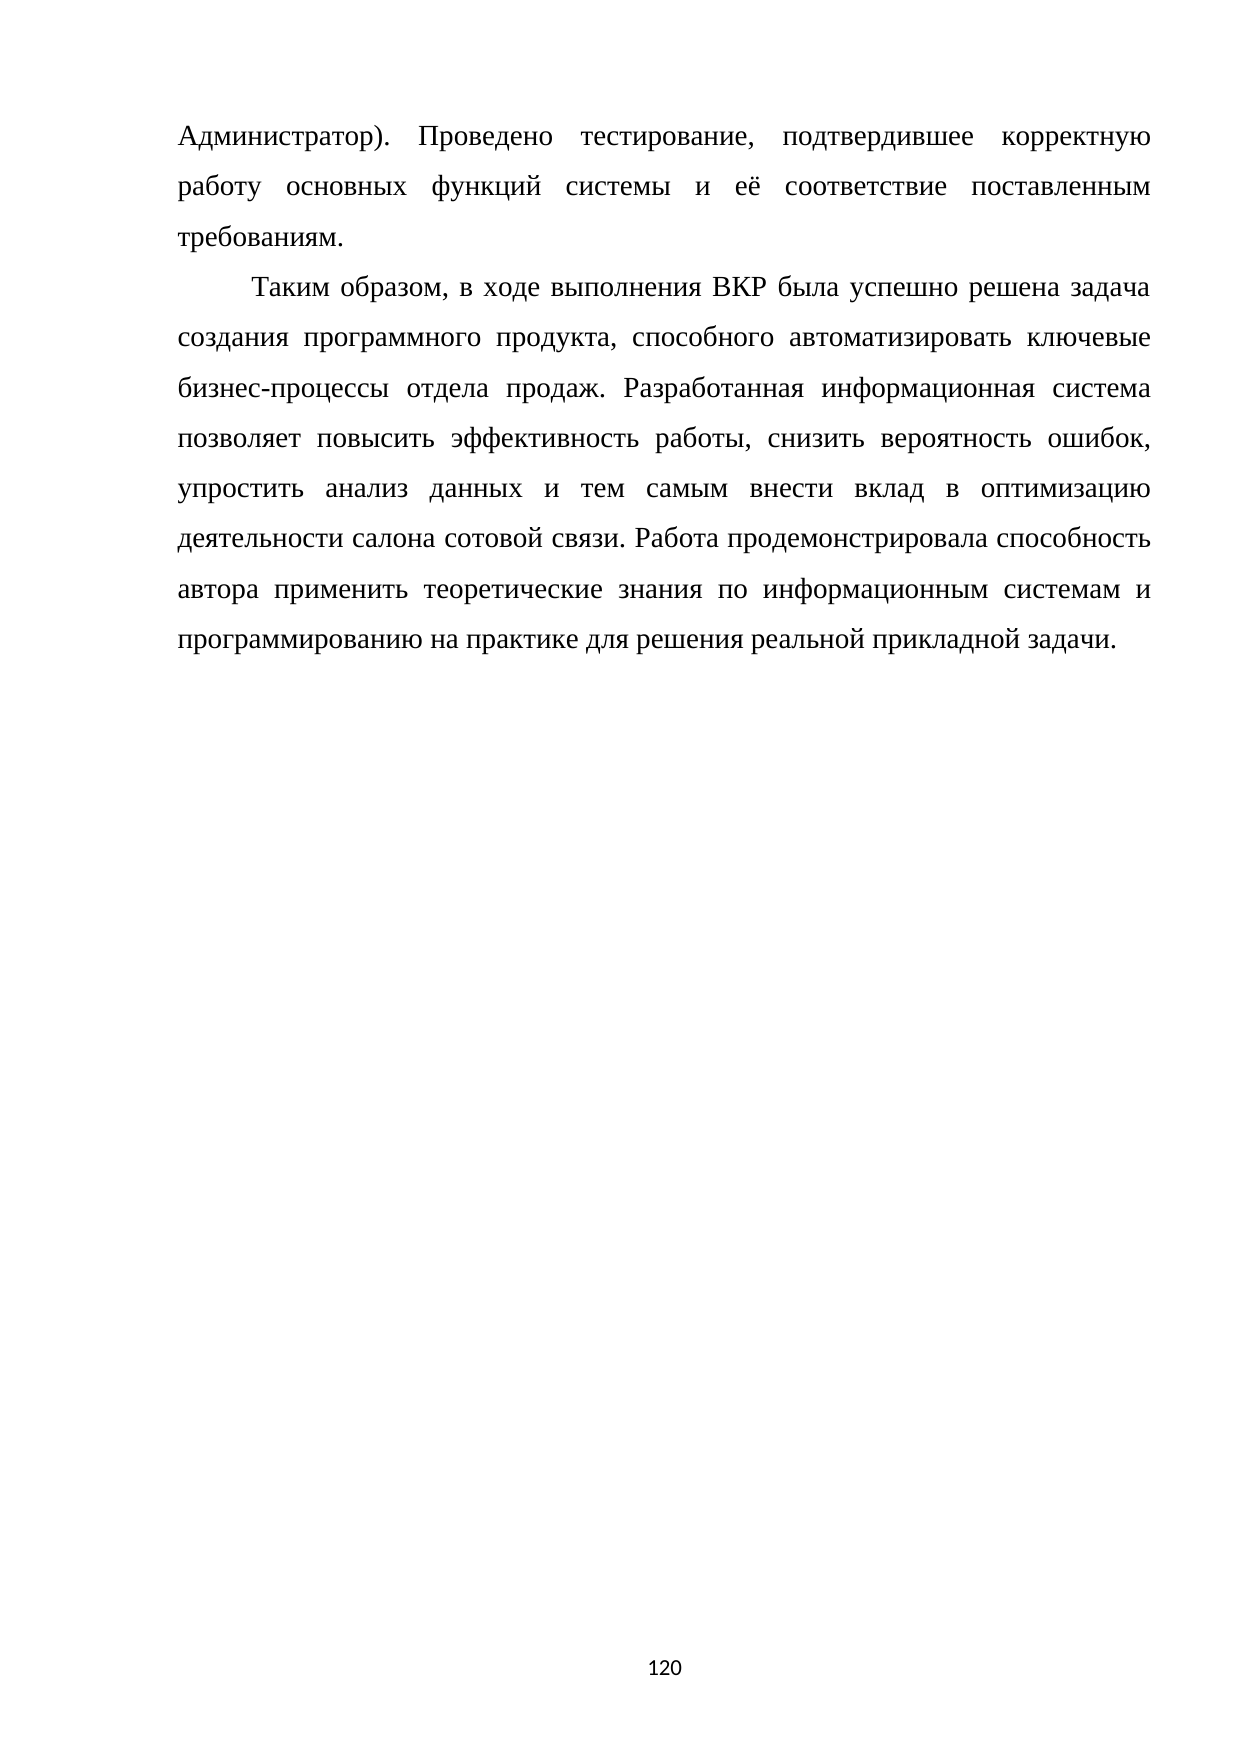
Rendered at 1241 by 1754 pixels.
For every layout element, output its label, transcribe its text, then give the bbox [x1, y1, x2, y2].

text Таким образом, в ходе выполнения ВКР была успешно решена задача создания программного продукта, способного автоматизировать ключевые бизнес-процессы отдела продаж. Разработанная информационная система позволяет повысить эффективность работы, снизить вероятность ошибок, упростить анализ данных и тем самым внести вклад в оптимизацию деятельности салона сотовой связи. Работа продемонстрировала способность автора применить теоретические знания по информационным системам и программированию на практике для решения реальной прикладной задачи. [177, 269, 1152, 655]
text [177, 118, 1152, 252]
